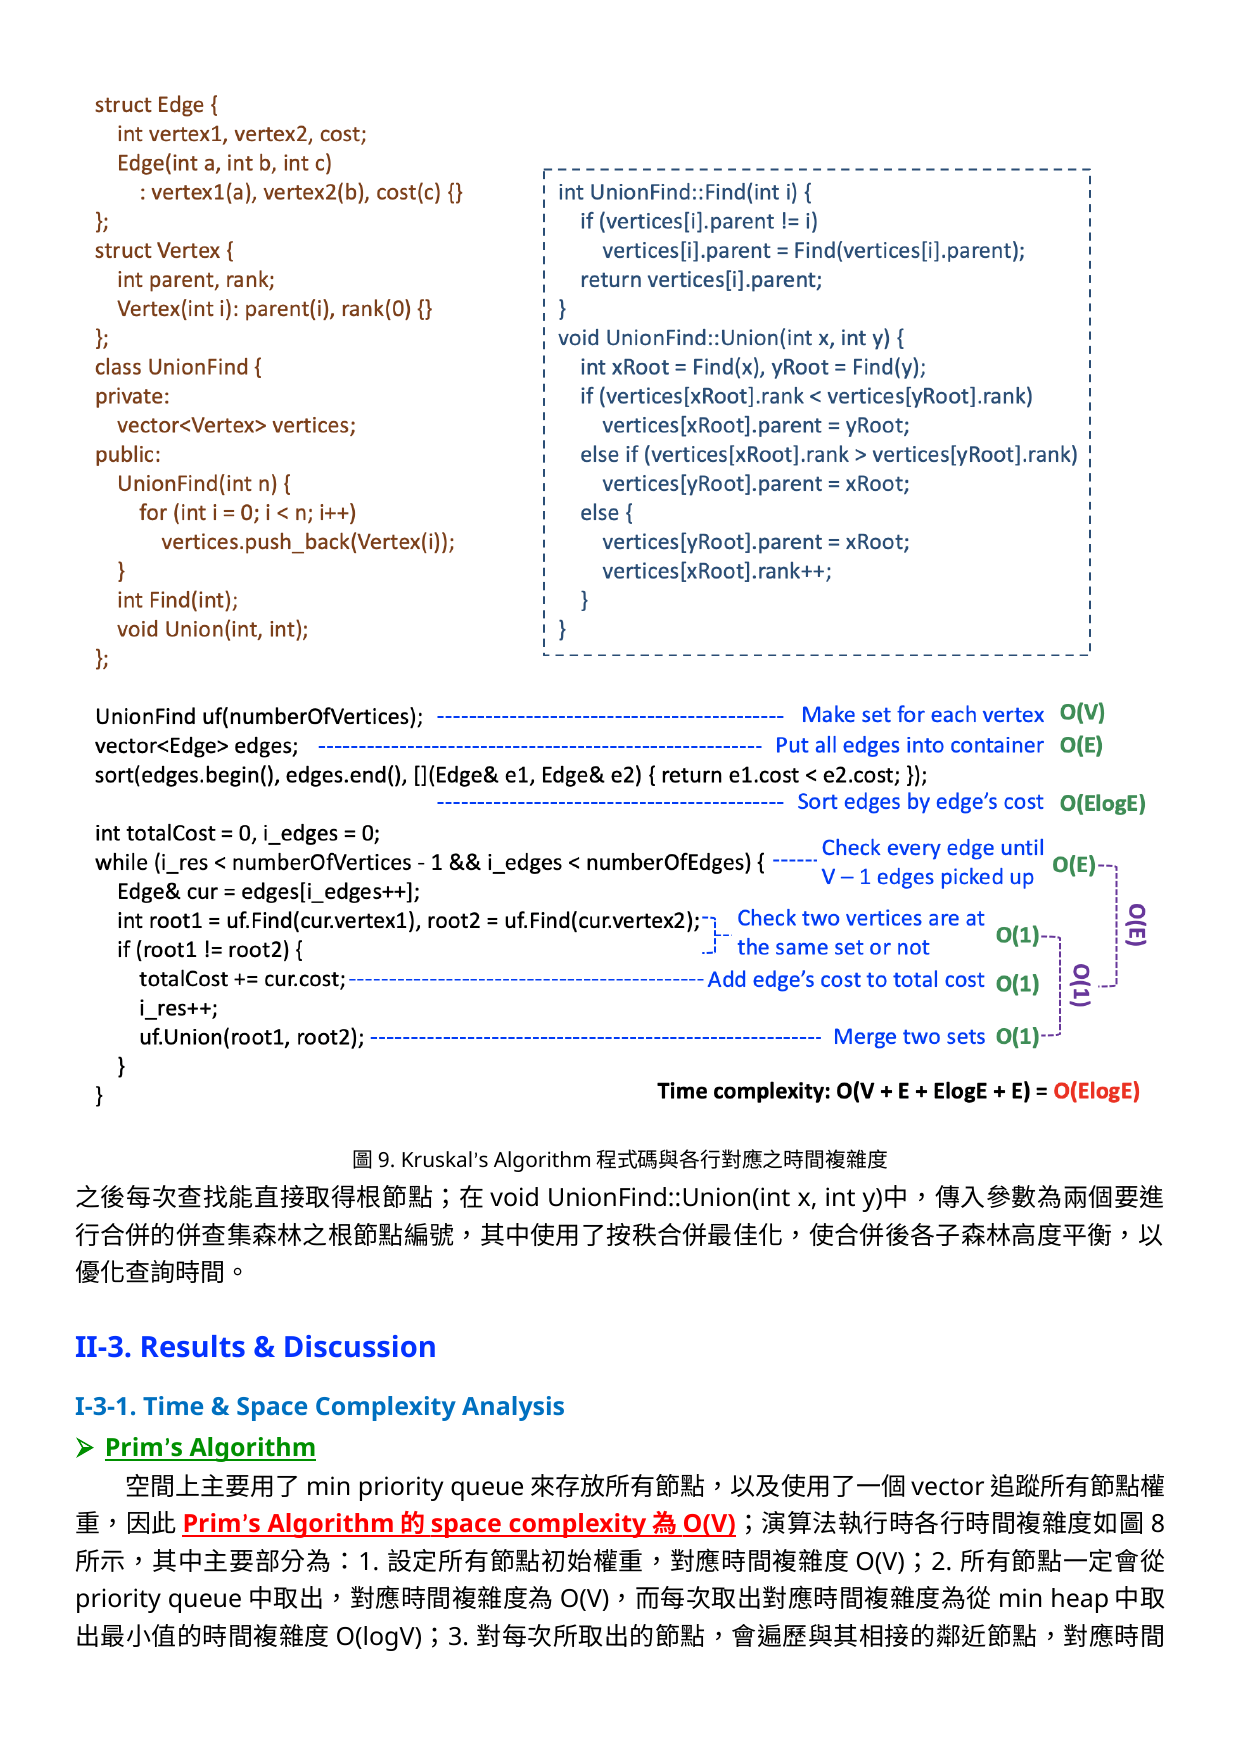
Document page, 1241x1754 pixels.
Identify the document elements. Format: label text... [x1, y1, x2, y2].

picture [75, 89, 1166, 1119]
list Prim’s Algorithm [75, 1428, 1165, 1466]
text II-3. Results & Discussion [75, 1308, 1165, 1383]
text I-3-1. Time & Space Complexity Analysis [75, 1387, 1165, 1424]
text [75, 1466, 1165, 1653]
text 之後每次查找能直接取得根節點；在void UnionFind::Union(int x, int y)中，傳入參數為兩個要進行合併的併查集森林之根節點編號，其中使用了按秩合併最佳化，使合併後各子森林高度平衡，以優化查詢時間。 [75, 1177, 1165, 1289]
text 圖9. Kruskal’s Algorithm程式碼與各行對應之時間複雜度 [75, 1139, 1165, 1177]
